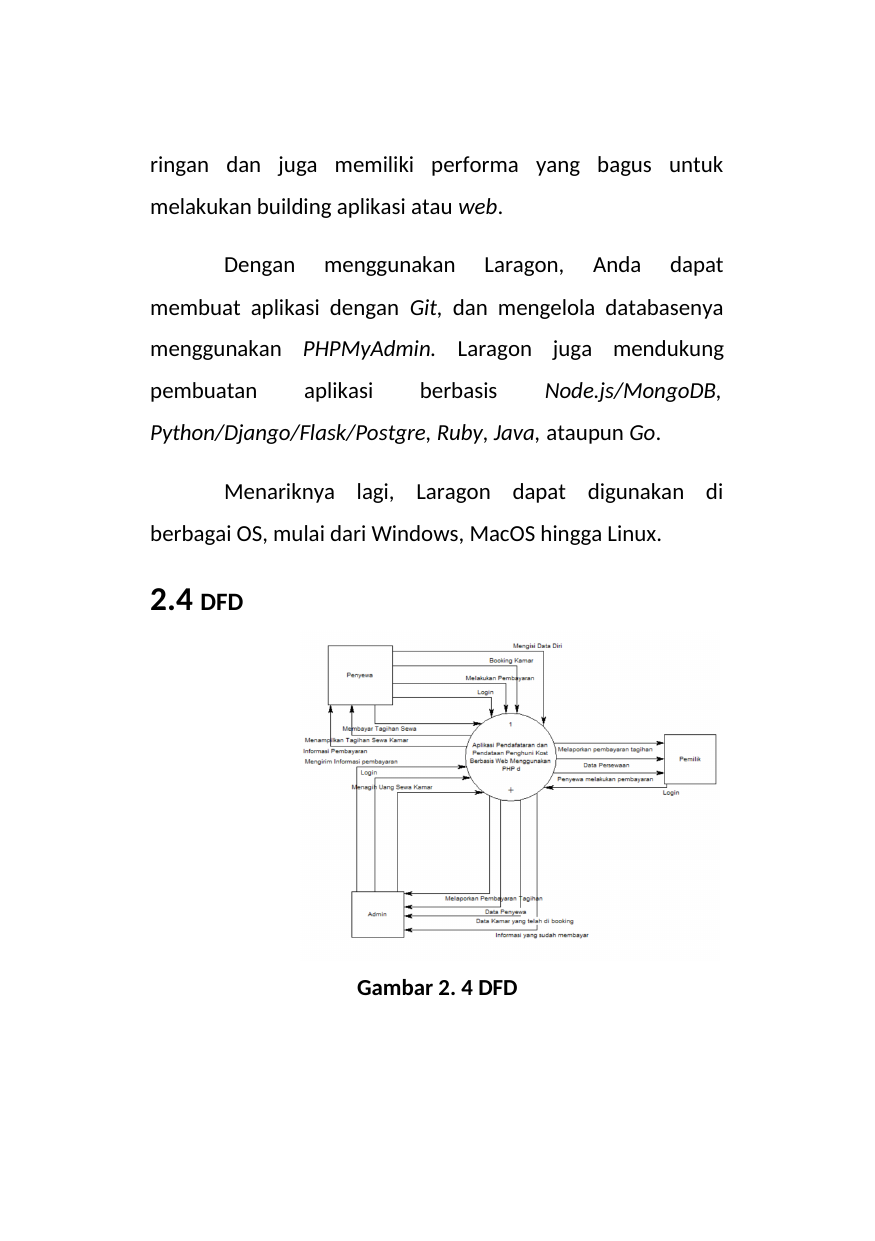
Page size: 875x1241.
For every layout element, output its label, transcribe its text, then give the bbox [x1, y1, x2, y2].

picture [300, 630, 720, 961]
subtitle 2.4 DFD [200, 578, 724, 618]
text Gambar 2. 4 DFD [150, 973, 724, 1001]
text Menariknya lagi, Laragon dapat digunakan di berbagai OS, mulai dari Windows, MacOS hingga Linux. [150, 477, 724, 547]
text Dengan menggunakan Laragon, Anda dapat membuat aplikasi dengan Git, dan mengelola databasenya menggunakan PHPMyAdmin. Laragon juga mendukung pembuatan aplikasi berbasis Node.js/MongoDB, Python/Django/Flask/Postgre, Ruby, Java, ataupun Go. [150, 251, 724, 447]
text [150, 150, 724, 220]
